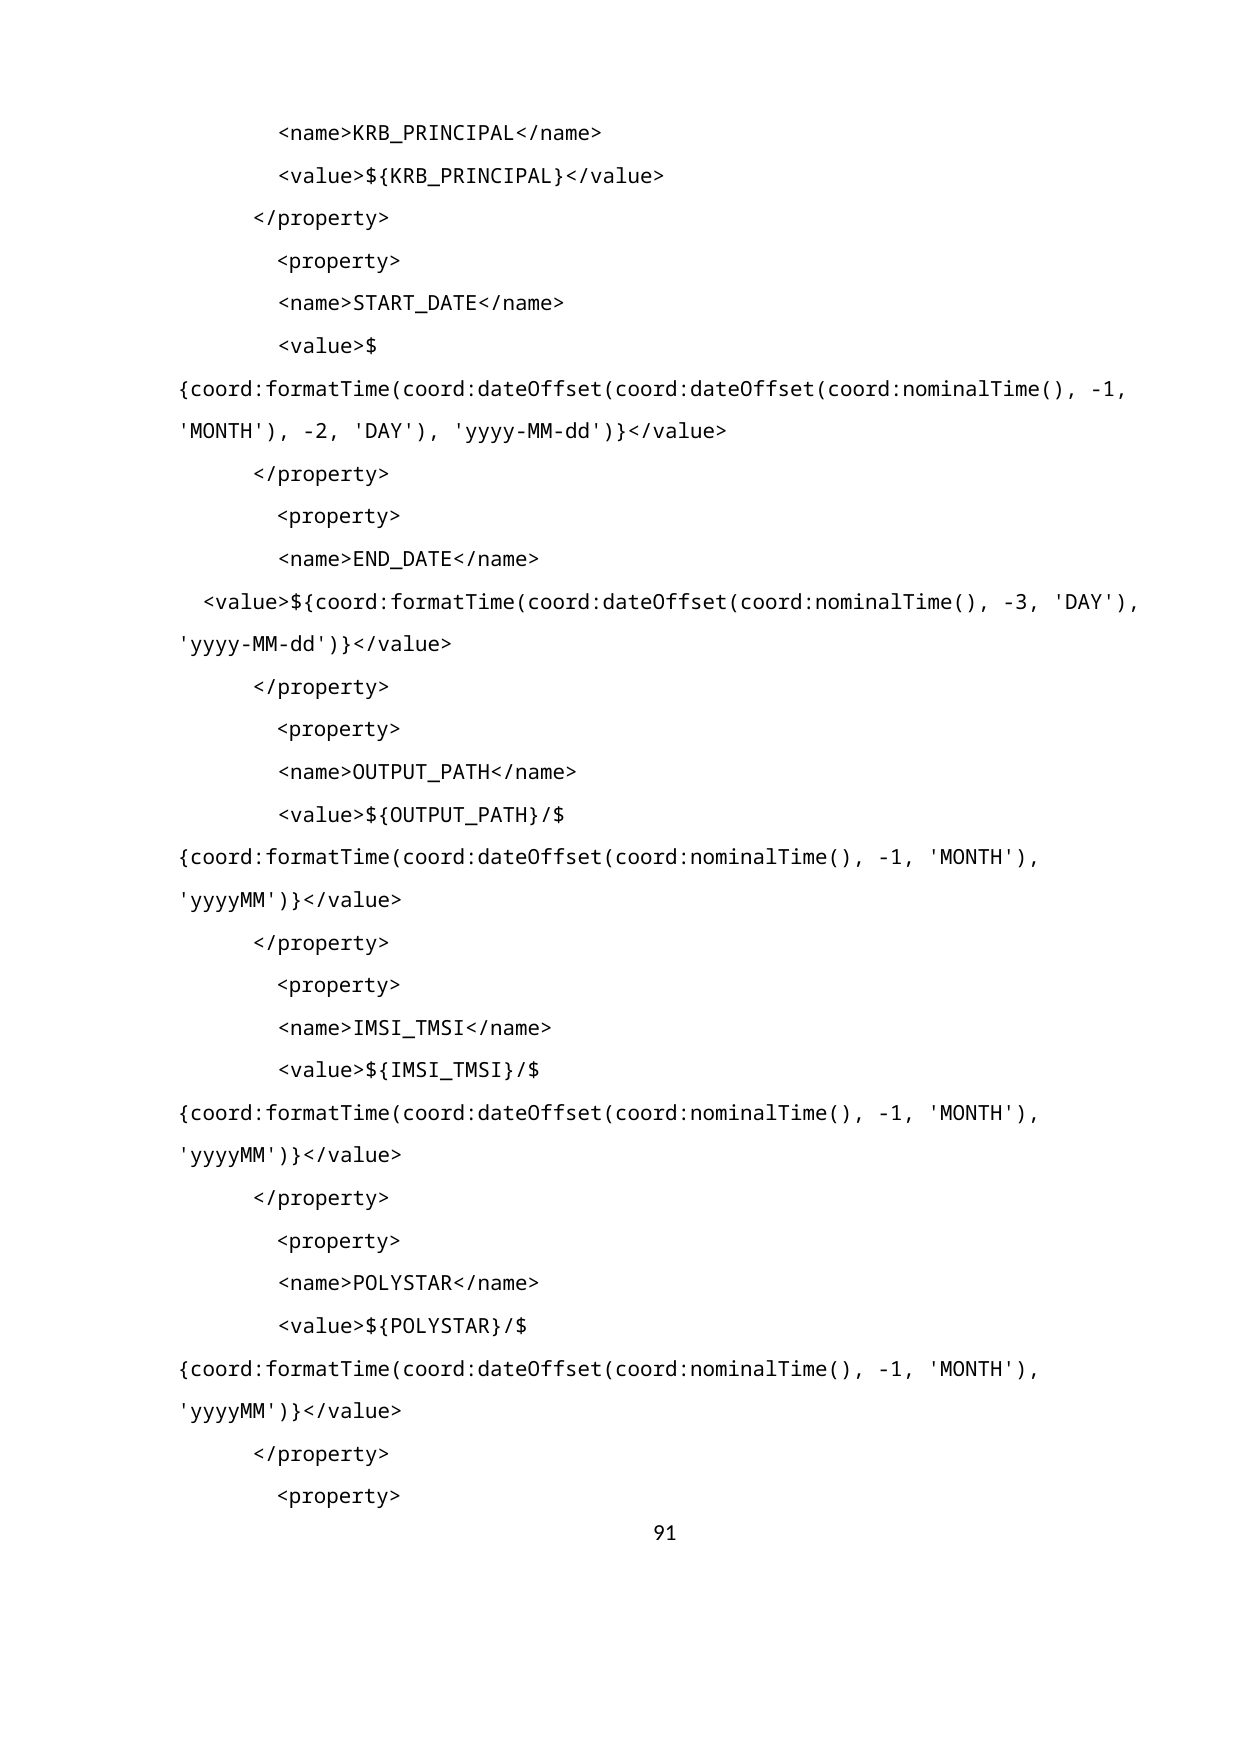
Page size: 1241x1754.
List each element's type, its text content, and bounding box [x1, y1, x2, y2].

text <property> [177, 1481, 1152, 1510]
text </property> [177, 203, 1152, 232]
text </property> [177, 1183, 1152, 1212]
text <value>${coord:formatTime(coord:dateOffset(coord:dateOffset(coord:nominalTime(), -1, 'MONTH'), -2, 'DAY'), 'yyyy-MM-dd')}</value> [177, 331, 1152, 445]
text <name>START_DATE</name> [177, 288, 1152, 317]
text <name>IMSI_TMSI</name> [177, 1013, 1152, 1041]
text </property> [177, 928, 1152, 956]
text </property> [177, 459, 1152, 487]
text <property> [177, 502, 1152, 530]
text <property> [177, 1226, 1152, 1254]
text <value>${OUTPUT_PATH}/${coord:formatTime(coord:dateOffset(coord:nominalTime(), -1, 'MONTH'), 'yyyyMM')}</value> [177, 800, 1152, 913]
text </property> [177, 1439, 1152, 1467]
text <name>OUTPUT_PATH</name> [177, 757, 1152, 786]
text <value>${IMSI_TMSI}/${coord:formatTime(coord:dateOffset(coord:nominalTime(), -1, 'MONTH'), 'yyyyMM')}</value> [177, 1055, 1152, 1169]
text <name>END_DATE</name> [177, 544, 1152, 573]
text <property> [177, 246, 1152, 274]
text <name>POLYSTAR</name> [177, 1268, 1152, 1297]
text <name>KRB_PRINCIPAL</name> [177, 118, 1152, 147]
text <property> [177, 714, 1152, 743]
text <value>${POLYSTAR}/${coord:formatTime(coord:dateOffset(coord:nominalTime(), -1, 'MONTH'), 'yyyyMM')}</value> [177, 1311, 1152, 1425]
text <property> [177, 970, 1152, 999]
text <value>${coord:formatTime(coord:dateOffset(coord:nominalTime(), -3, 'DAY'), 'yyyy-MM-dd')}</value> [177, 587, 1152, 658]
text <value>${KRB_PRINCIPAL}</value> [177, 161, 1152, 189]
text </property> [177, 672, 1152, 700]
